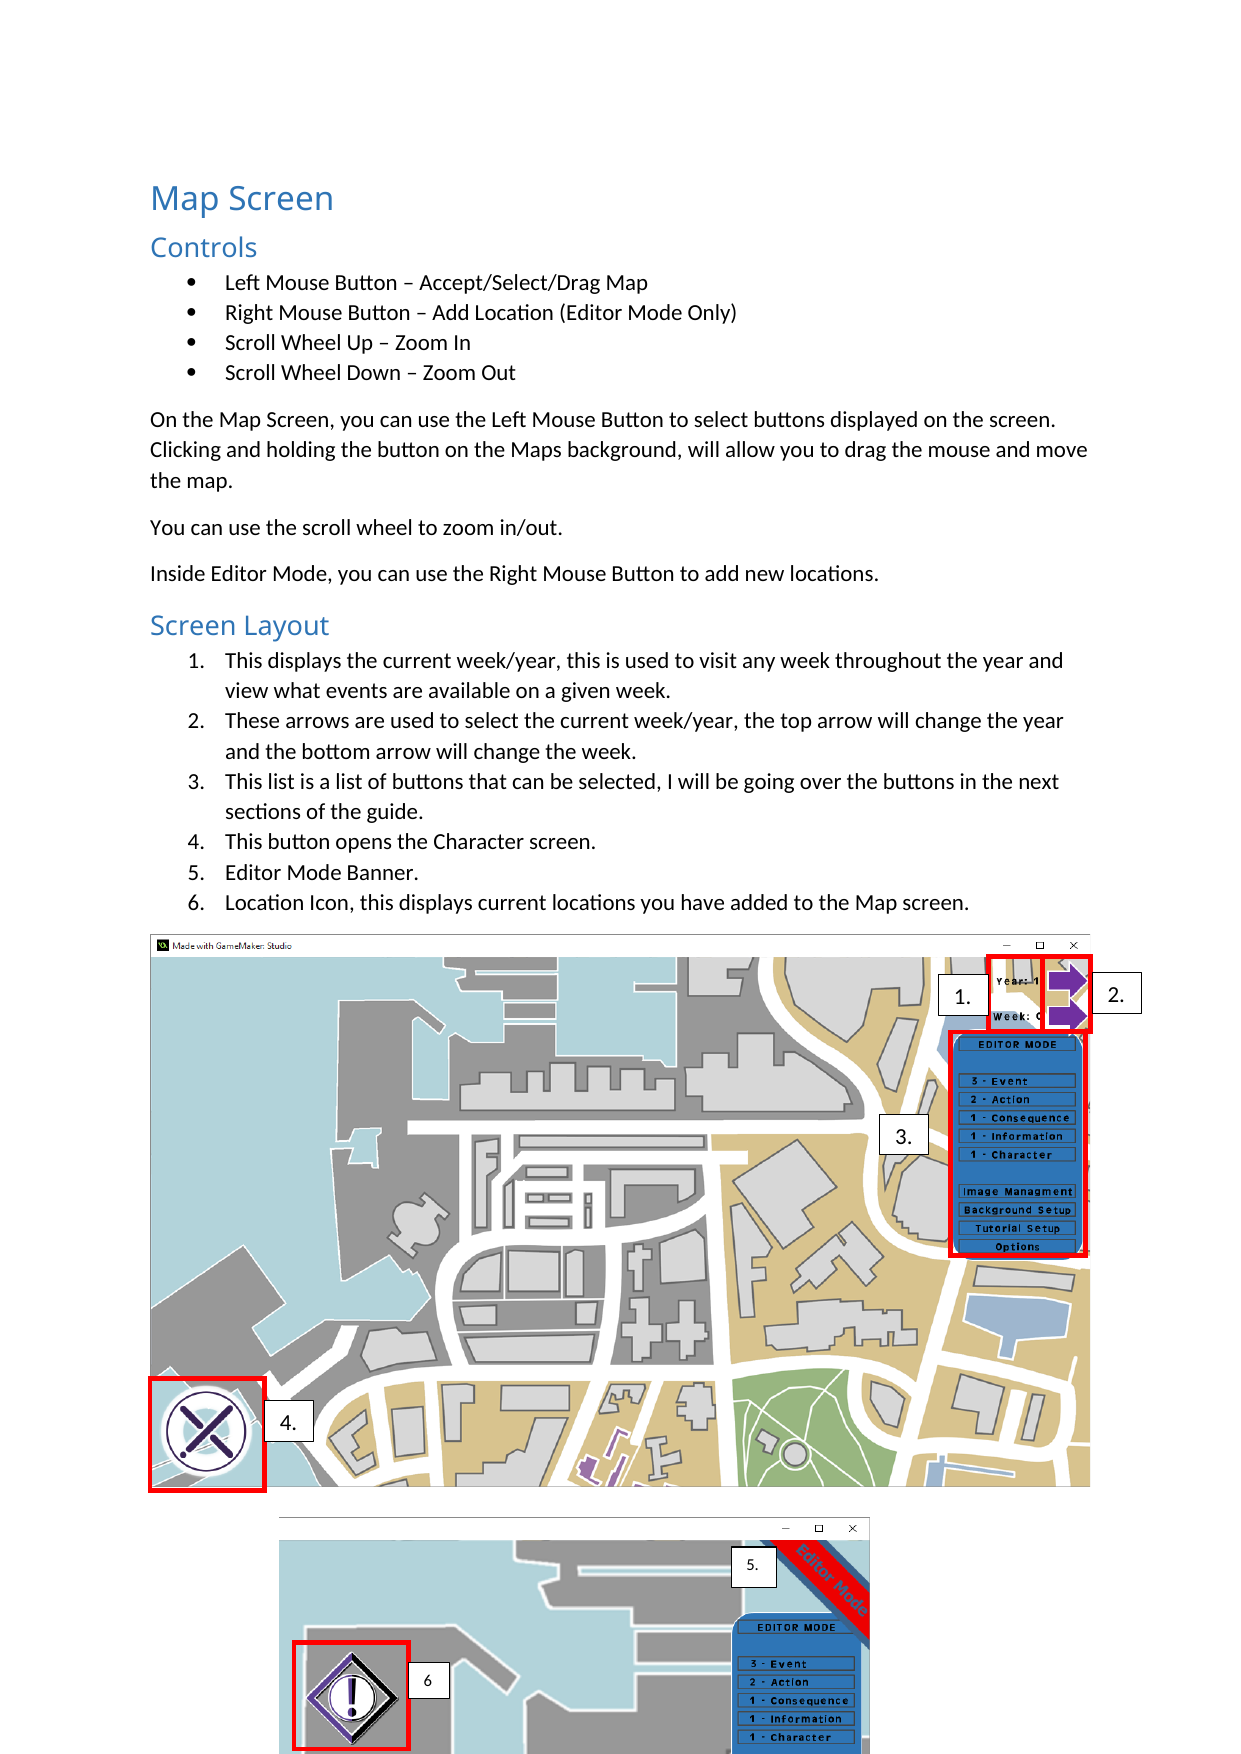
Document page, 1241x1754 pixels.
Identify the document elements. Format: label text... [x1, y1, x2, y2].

subtitle Controls [150, 228, 1090, 265]
list This displays the current week/year, this is used to visit any week throughout the year and view what events are available on a given week. [187, 646, 1090, 704]
text On the Map Screen, you can use the Left Mouse Button to select buttons displayed on the screen. Clicking and holding the button on the Maps background, will allow you to drag the mouse and move the map. [150, 405, 1090, 494]
subtitle Map Screen [150, 175, 1090, 220]
picture [152, 1381, 262, 1487]
list Location Icon, this displays current locations you have added to the Map screen. [187, 888, 1090, 916]
list Editor Mode Banner. [187, 858, 1090, 886]
list Scroll Wheel Down – Zoom Out [187, 358, 1090, 387]
list Scroll Wheel Up – Zoom In [187, 328, 1090, 356]
picture [953, 1034, 1083, 1253]
picture [150, 934, 1091, 1487]
picture [991, 959, 1040, 1029]
subtitle Screen Layout [150, 606, 1090, 643]
picture [1045, 959, 1088, 1029]
list This list is a list of buttons that can be selected, I will be going over the buttons in the next sections of the guide. [187, 767, 1090, 825]
list This button opens the Character screen. [187, 827, 1090, 856]
list Left Mouse Button – Accept/Select/Drag Map [187, 268, 1090, 296]
text You can use the scroll wheel to zoom in/out. [150, 513, 1090, 541]
list Right Mouse Button – Add Location (Editor Mode Only) [187, 298, 1090, 326]
list These arrows are used to select the current week/year, the top arrow will change the year and the bottom arrow will change the week. [187, 707, 1090, 765]
picture [279, 1517, 870, 1754]
text Inside Editor Mode, you can use the Right Mouse Button to add new locations. [150, 559, 1090, 588]
